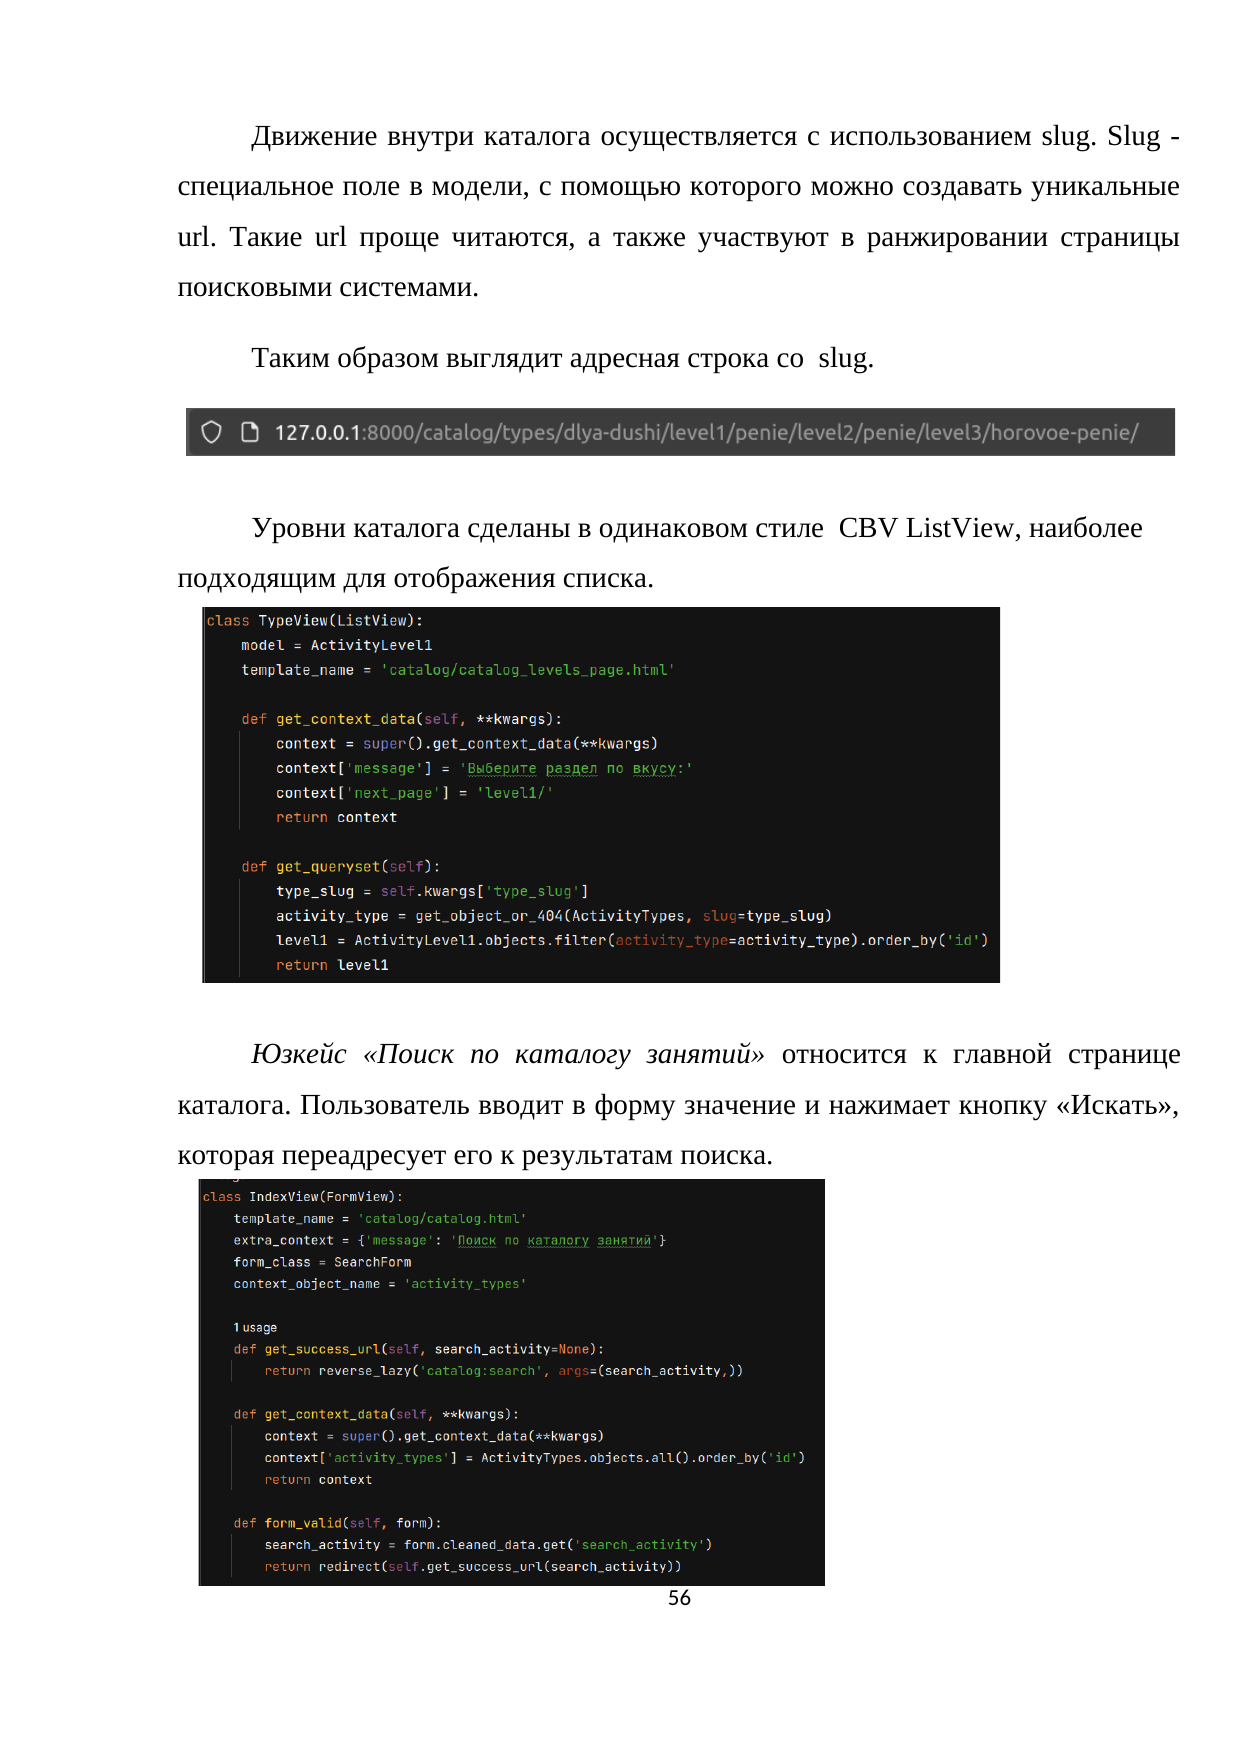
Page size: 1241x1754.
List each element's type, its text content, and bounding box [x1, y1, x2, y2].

text Движение внутри каталога осуществляется с использованием slug. Slug -специальное поле в модели, с помощью которого можно создавать уникальные url. Такие url проще читаются, а также участвуют в ранжировании страницы поисковыми системами. [177, 118, 1181, 303]
picture [202, 607, 1001, 983]
text Уровни каталога сделаны в одинаковом стиле CBV ListView, наиболее подходящим для отображения списка. [177, 411, 1181, 594]
text Таким образом выглядит адресная строка со slug. [177, 340, 1181, 374]
picture [198, 1179, 825, 1586]
picture [186, 408, 1176, 456]
